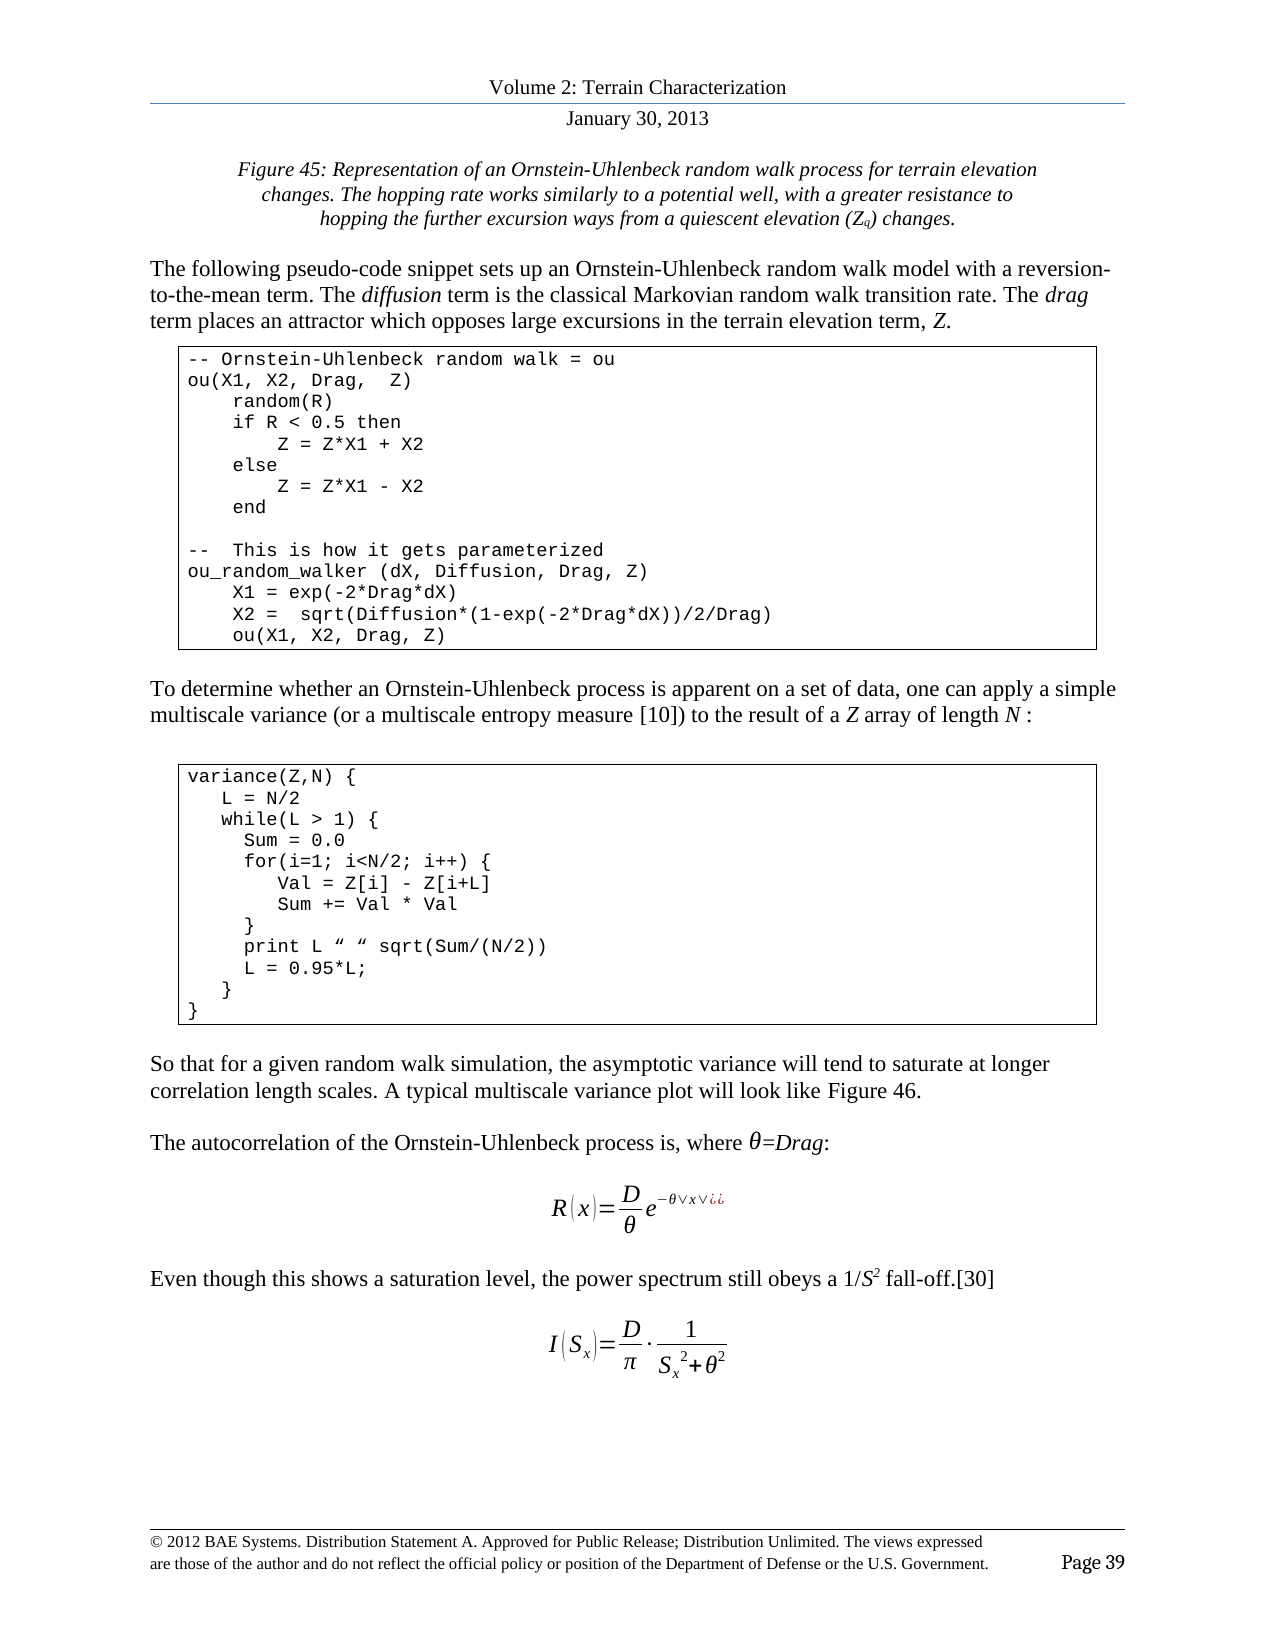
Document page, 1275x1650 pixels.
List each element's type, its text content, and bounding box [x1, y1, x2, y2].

text L = 0.95*L; [179, 955, 1096, 977]
text Figure 45: Representation of an Ornstein-Uhlenbeck random walk process for terrain elevation changes. The hopping rate works similarly to a potential well, with a greater resistance to hopping the further excursion ways from a quiescent elevation (Zq) changes. [225, 157, 1050, 229]
text ou(X1, X2, Drag, Z) [179, 622, 1096, 649]
text X1 = exp(-2*Drag*dX) [179, 580, 1096, 601]
text for(i=1; i<N/2; i++) { [179, 849, 1096, 870]
text Z = Z*X1 + X2 [179, 431, 1096, 452]
text print L “ “ sqrt(Sum/(N/2)) [179, 934, 1096, 955]
text The autocorrelation of the Ornstein-Uhlenbeck process is, where =Drag: [150, 1128, 1125, 1156]
text Z = Z*X1 - X2 [179, 474, 1096, 495]
text else [179, 452, 1096, 474]
text -- Ornstein-Uhlenbeck random walk = ou [179, 347, 1096, 367]
text Sum += Val * Val [179, 892, 1096, 913]
text random(R) [179, 389, 1096, 410]
text end [179, 495, 1096, 519]
text } [179, 998, 1096, 1024]
text } [179, 977, 1096, 998]
text -- This is how it gets parameterized [179, 537, 1096, 559]
text ou(X1, X2, Drag, Z) [179, 367, 1096, 389]
text L = N/2 [179, 785, 1096, 807]
text To determine whether an Ornstein-Uhlenbeck process is apparent on a set of data, one can apply a simple multiscale variance (or a multiscale entropy measure [10]) to the result of a Z array of length N : [150, 675, 1125, 728]
text Val = Z[i] - Z[i+L] [179, 870, 1096, 892]
text } [179, 913, 1096, 934]
text X2 = sqrt(Diffusion*(1-exp(-2*Drag*dX))/2/Drag) [179, 601, 1096, 622]
text Sum = 0.0 [179, 828, 1096, 849]
text So that for a given random walk simulation, the asymptotic variance will tend to saturate at longer correlation length scales. A typical multiscale variance plot will look like Figure 42. [150, 1050, 1125, 1103]
text if R < 0.5 then [179, 410, 1096, 431]
text variance(Z,N) { [179, 765, 1096, 785]
text The following pseudo-code snippet sets up an Ornstein-Uhlenbeck random walk model with a reversion-to-the-mean term. The diffusion term is the classical Markovian random walk transition rate. The drag term places an attractor which opposes large excursions in the terrain elevation term, Z. [150, 254, 1125, 334]
text ou_random_walker (dX, Diffusion, Drag, Z) [179, 559, 1096, 580]
text Even though this shows a saturation level, the power spectrum still obeys a 1/S2 fall-off.[30] [150, 1265, 1125, 1291]
text while(L > 1) { [179, 807, 1096, 828]
